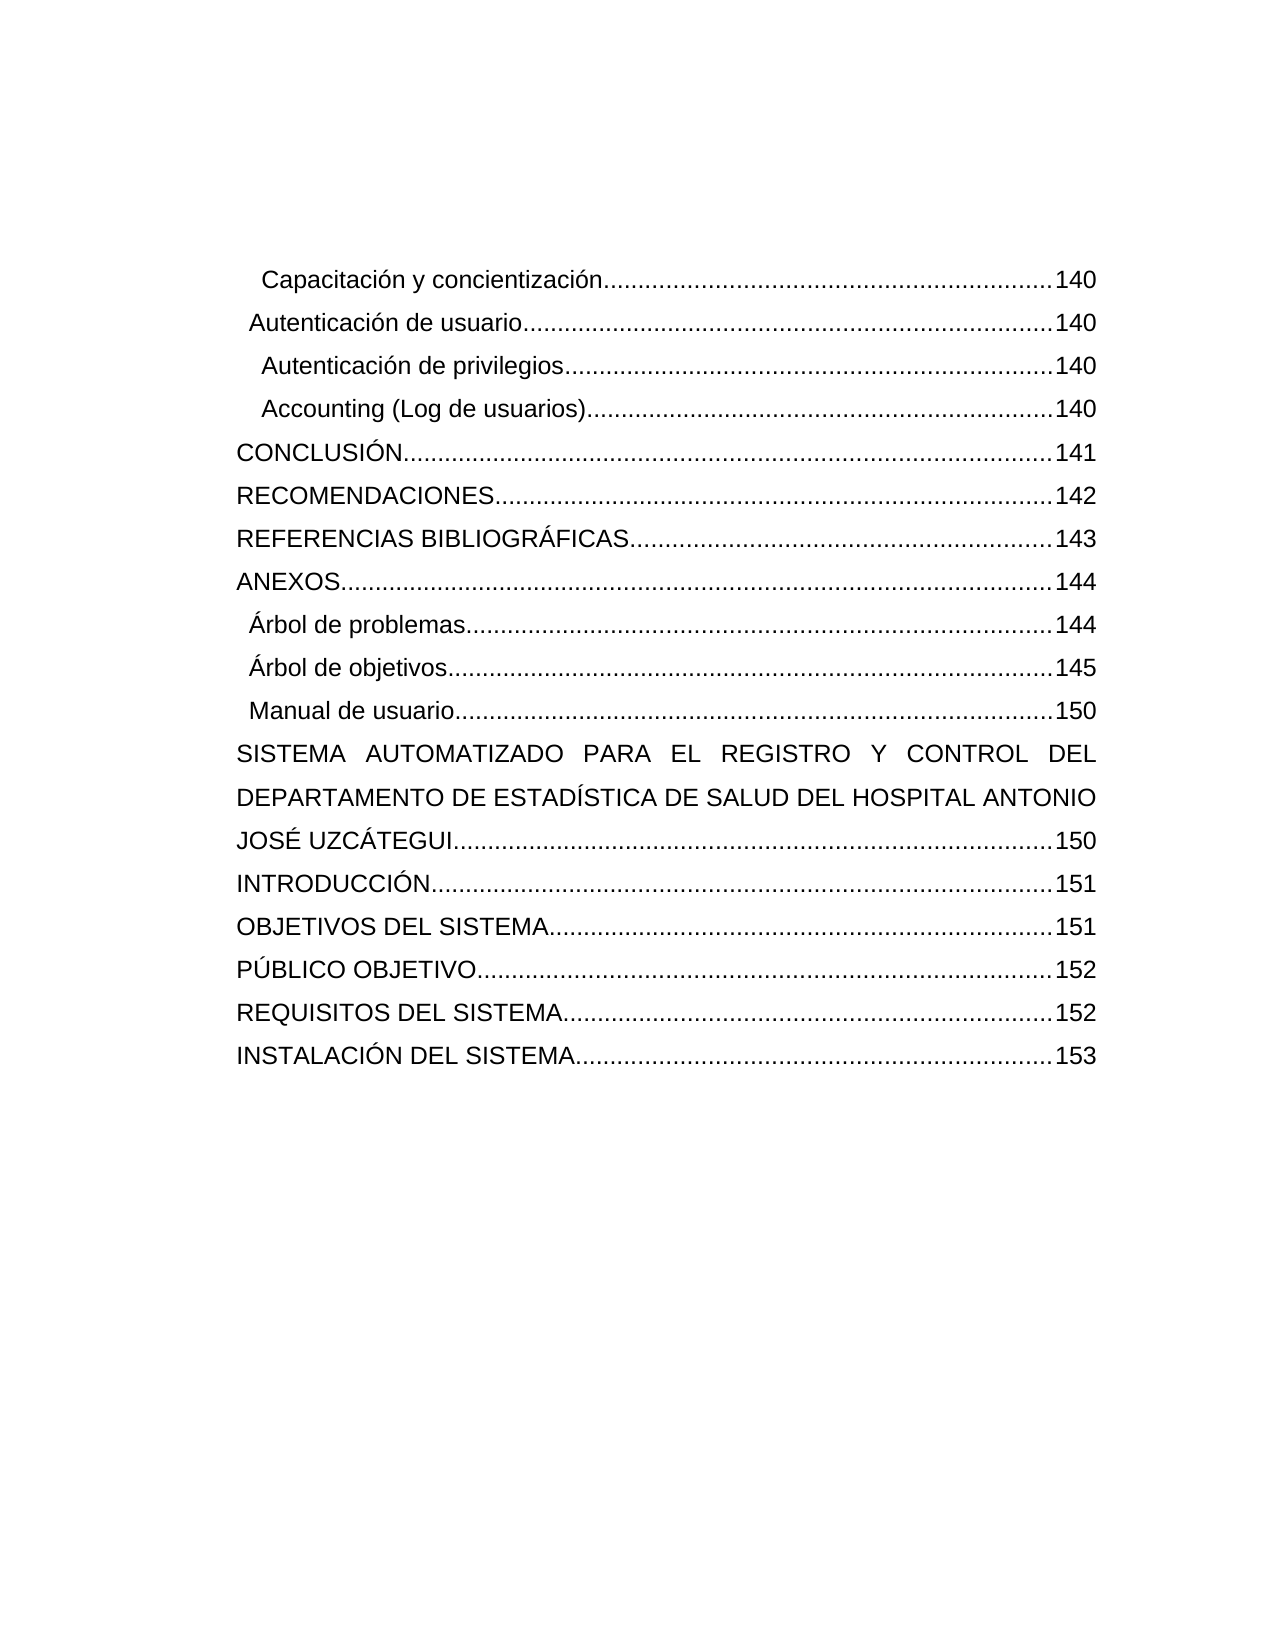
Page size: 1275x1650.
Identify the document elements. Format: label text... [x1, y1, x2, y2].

text Autenticación de usuario 140 [249, 308, 1098, 337]
text Público Objetivo 152 [236, 955, 1098, 984]
text Recomendaciones 142 [236, 481, 1098, 509]
text Árbol de objetivos 145 [249, 653, 1098, 682]
text Autenticación de privilegios 140 [261, 351, 1098, 380]
text Referencias Bibliográficas 143 [236, 524, 1098, 552]
text SISTEMA AUTOMATIZADO PARA EL REGISTRO Y CONTROL DEL DEPARTAMENTO DE ESTADÍSTICA DE SALUD DEL HOSPITAL ANTONIO JOSÉ UZCÁTEGUI 150 [236, 739, 1098, 854]
text Manual de usuario 150 [249, 696, 1098, 725]
text Capacitación y concientización 140 [261, 265, 1098, 294]
text Instalación del Sistema 153 [236, 1041, 1098, 1070]
text Requisitos del Sistema 152 [236, 998, 1098, 1027]
text Conclusión 141 [236, 437, 1098, 466]
text Objetivos del Sistema 151 [236, 912, 1098, 941]
text Árbol de problemas 144 [249, 610, 1098, 639]
text Introducción 151 [236, 869, 1098, 897]
text Accounting (Log de usuarios) 140 [261, 394, 1098, 423]
text Anexos 144 [236, 567, 1098, 596]
